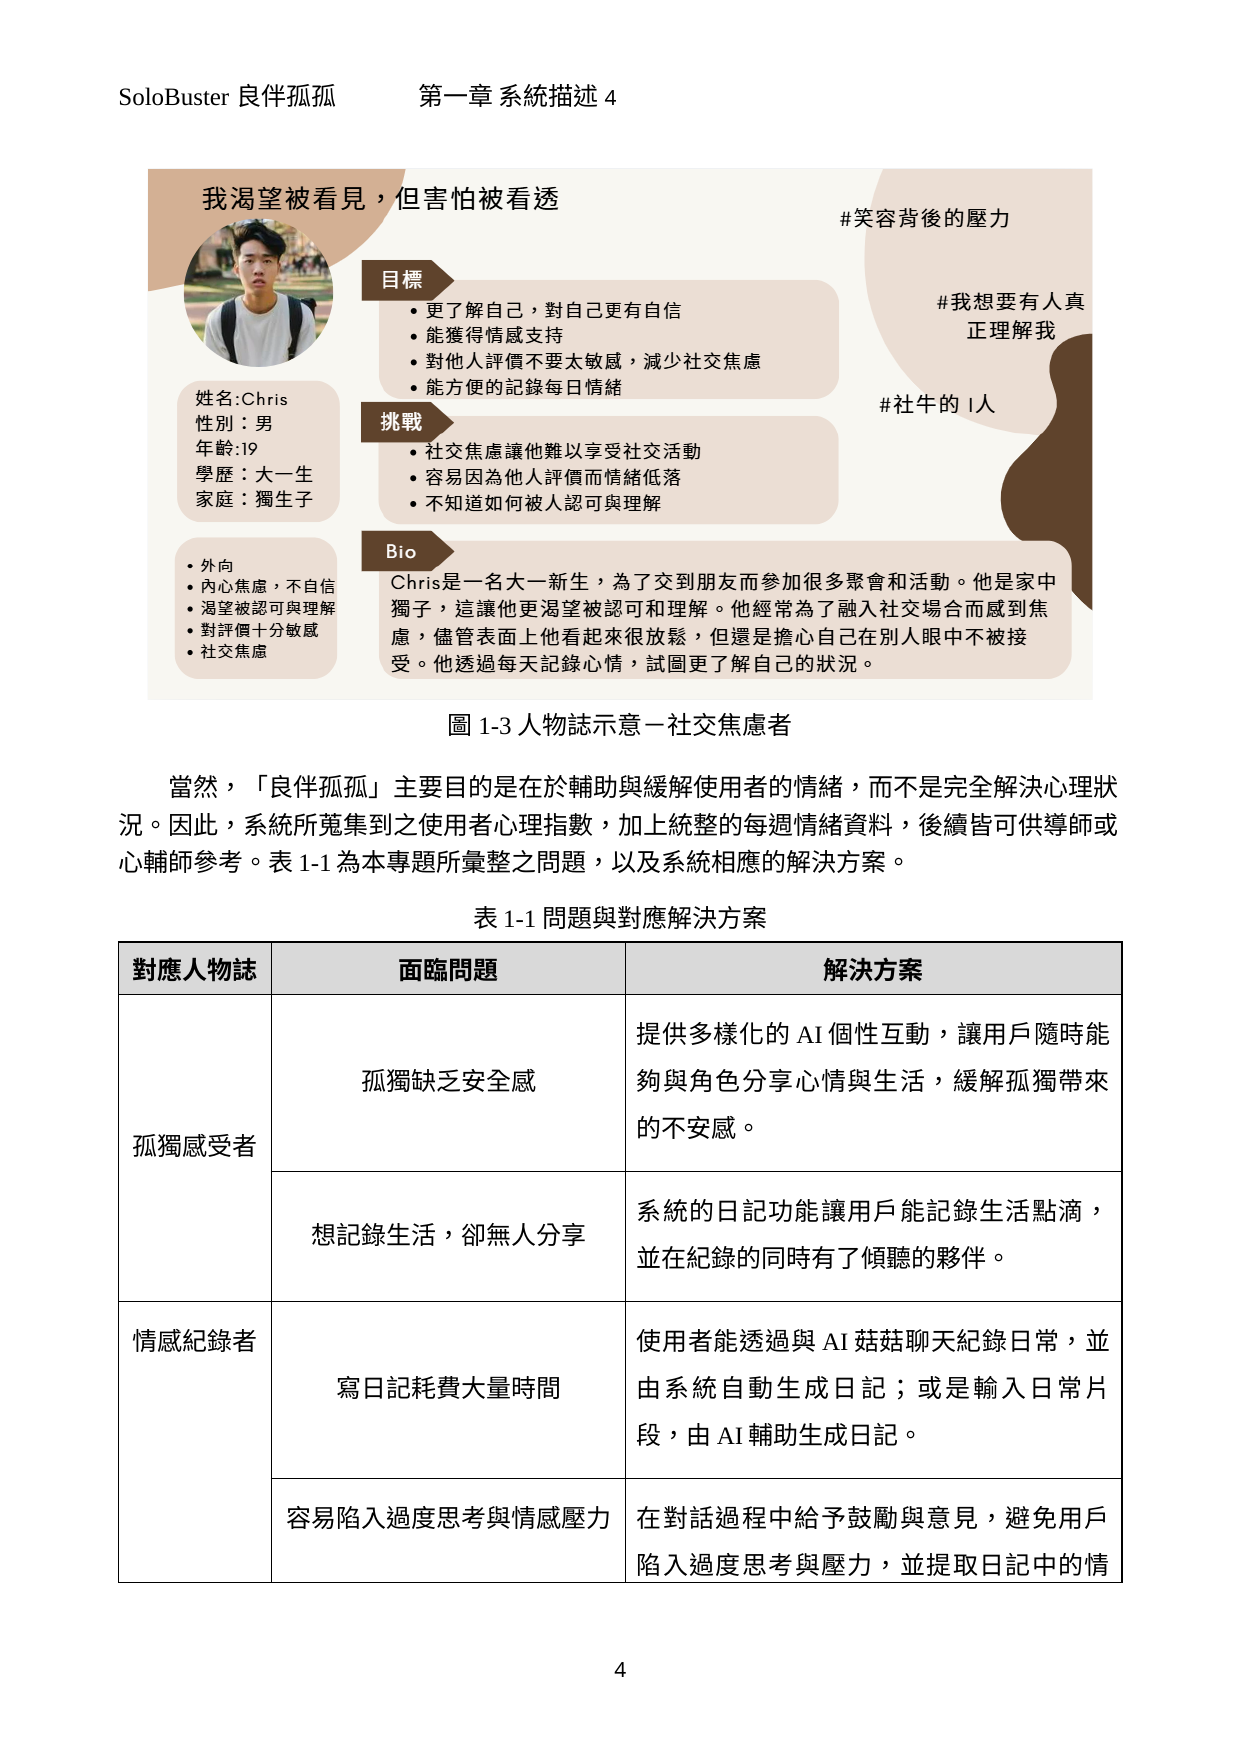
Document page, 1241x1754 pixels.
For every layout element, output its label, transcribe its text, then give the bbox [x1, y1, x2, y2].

text 表1-1 問題與對應解決方案 [118, 898, 1122, 936]
table_cell 寫日記耗費大量時間 [272, 1302, 625, 1478]
table_header 對應人物誌 [119, 943, 271, 994]
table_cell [626, 1479, 1121, 1582]
table_cell 孤獨缺乏安全感 [272, 995, 625, 1171]
table_cell 系統的日記功能讓用戶能記錄生活點滴，並在紀錄的同時有了傾聽的夥伴。 [626, 1172, 1121, 1301]
table_cell 想記錄生活，卻無人分享 [272, 1172, 625, 1301]
table_header 面臨問題 [272, 943, 625, 994]
table_cell 使用者能透過與AI菇菇聊天紀錄日常，並由系統自動生成日記；或是輸入日常片段，由AI輔助生成日記。 [626, 1302, 1121, 1478]
table_cell 孤獨感受者 [119, 995, 271, 1301]
table_header 解決方案 [626, 943, 1121, 994]
table_cell 情感紀錄者 [119, 1302, 271, 1582]
picture [147, 168, 1093, 700]
table_cell 容易陷入過度思考與情感壓力 [272, 1479, 625, 1582]
text 當然，「良伴孤孤」主要目的是在於輔助與緩解使用者的情緒，而不是完全解決心理狀況。因此，系統所蒐集到之使用者心理指數，加上統整的每週情緒資料，後續皆可供導師或心輔師參考。表1-1為本專題所彙整之問題，以及系統相應的解決方案。 [118, 767, 1122, 879]
table_cell 提供多樣化的AI個性互動，讓用戶隨時能夠與角色分享心情與生活，緩解孤獨帶來的不安感。 [626, 995, 1121, 1171]
text 圖 1-3 人物誌示意－社交焦慮者 [118, 705, 1122, 743]
